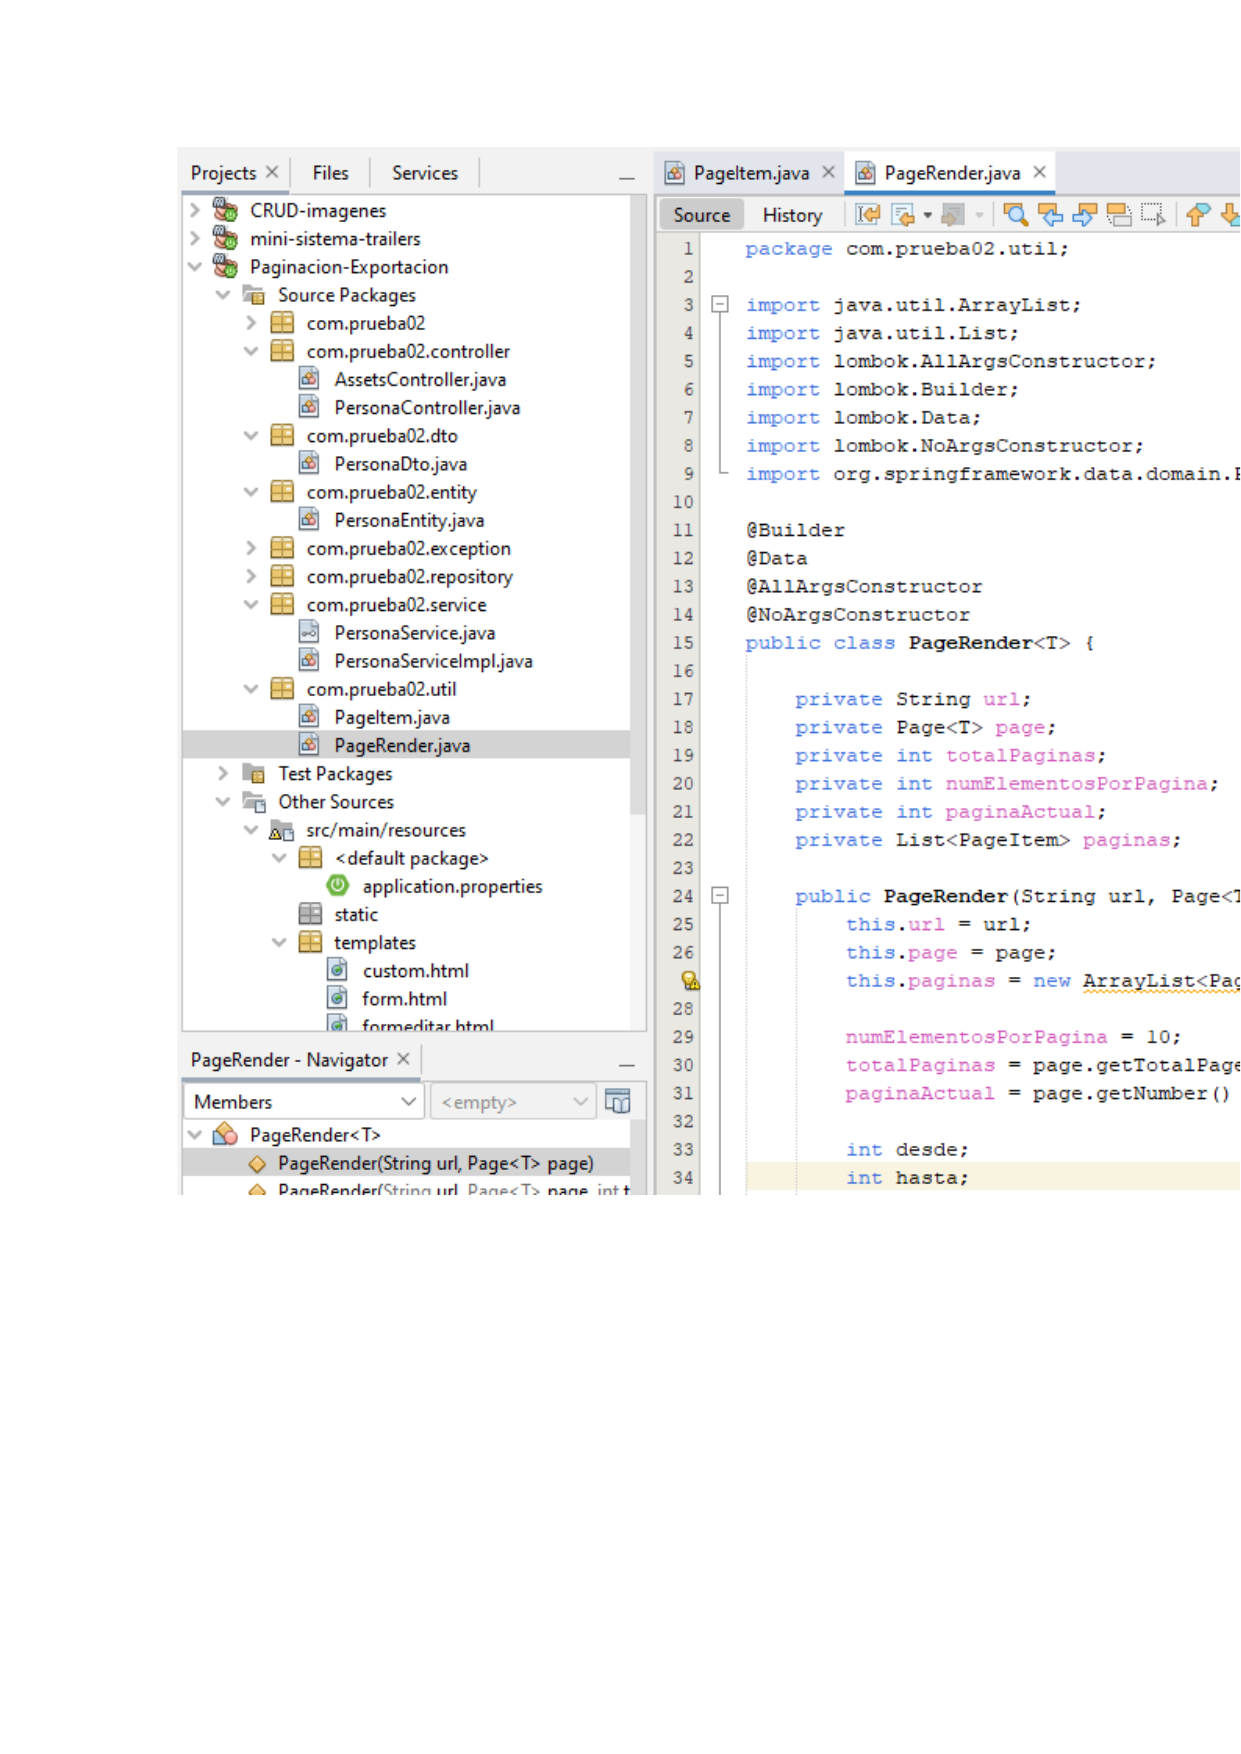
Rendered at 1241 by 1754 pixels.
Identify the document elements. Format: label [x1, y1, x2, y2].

picture [177, 147, 1241, 1195]
